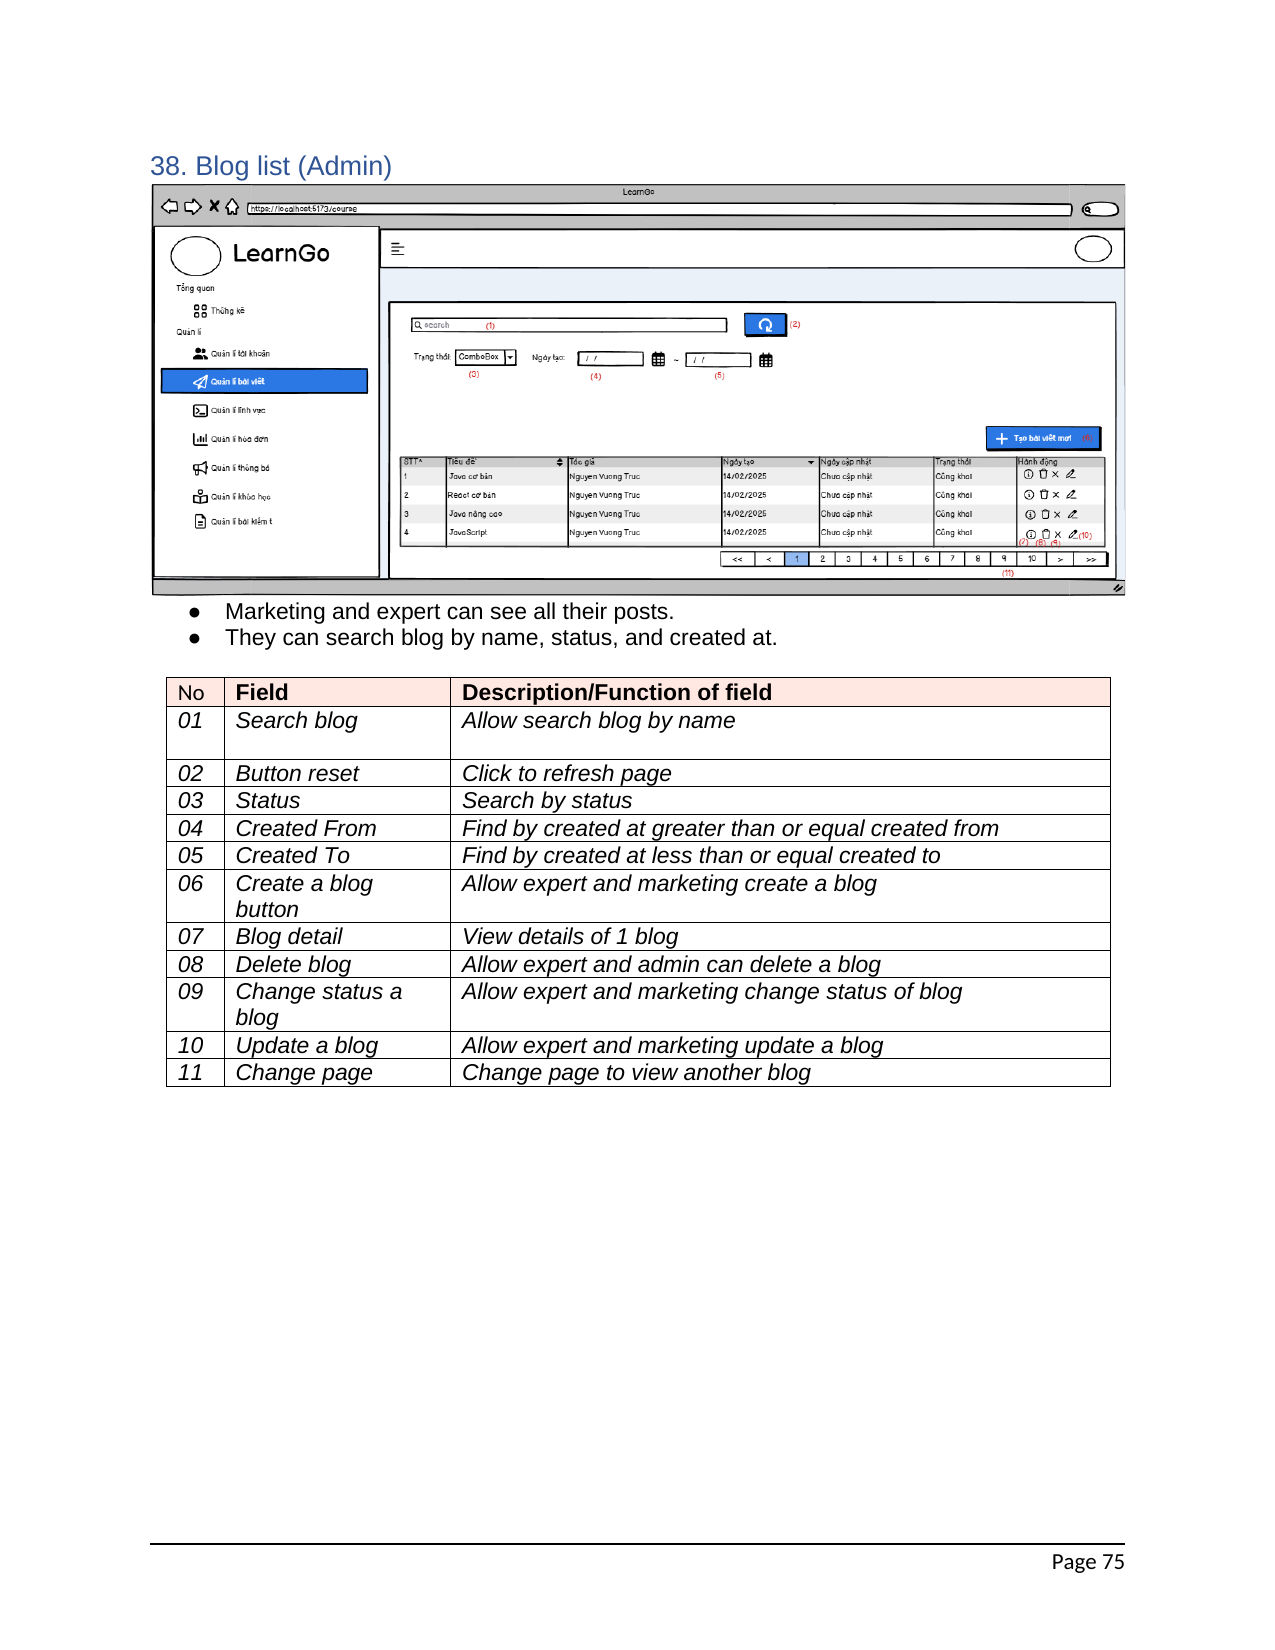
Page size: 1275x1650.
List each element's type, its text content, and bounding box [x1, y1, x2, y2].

list They can search blog by name, status, and created at. [187, 624, 1125, 651]
picture [150, 181, 1125, 598]
subtitle 38. Blog list (Admin) [150, 150, 1125, 181]
list Marketing and expert can see all their posts. [187, 598, 1125, 624]
